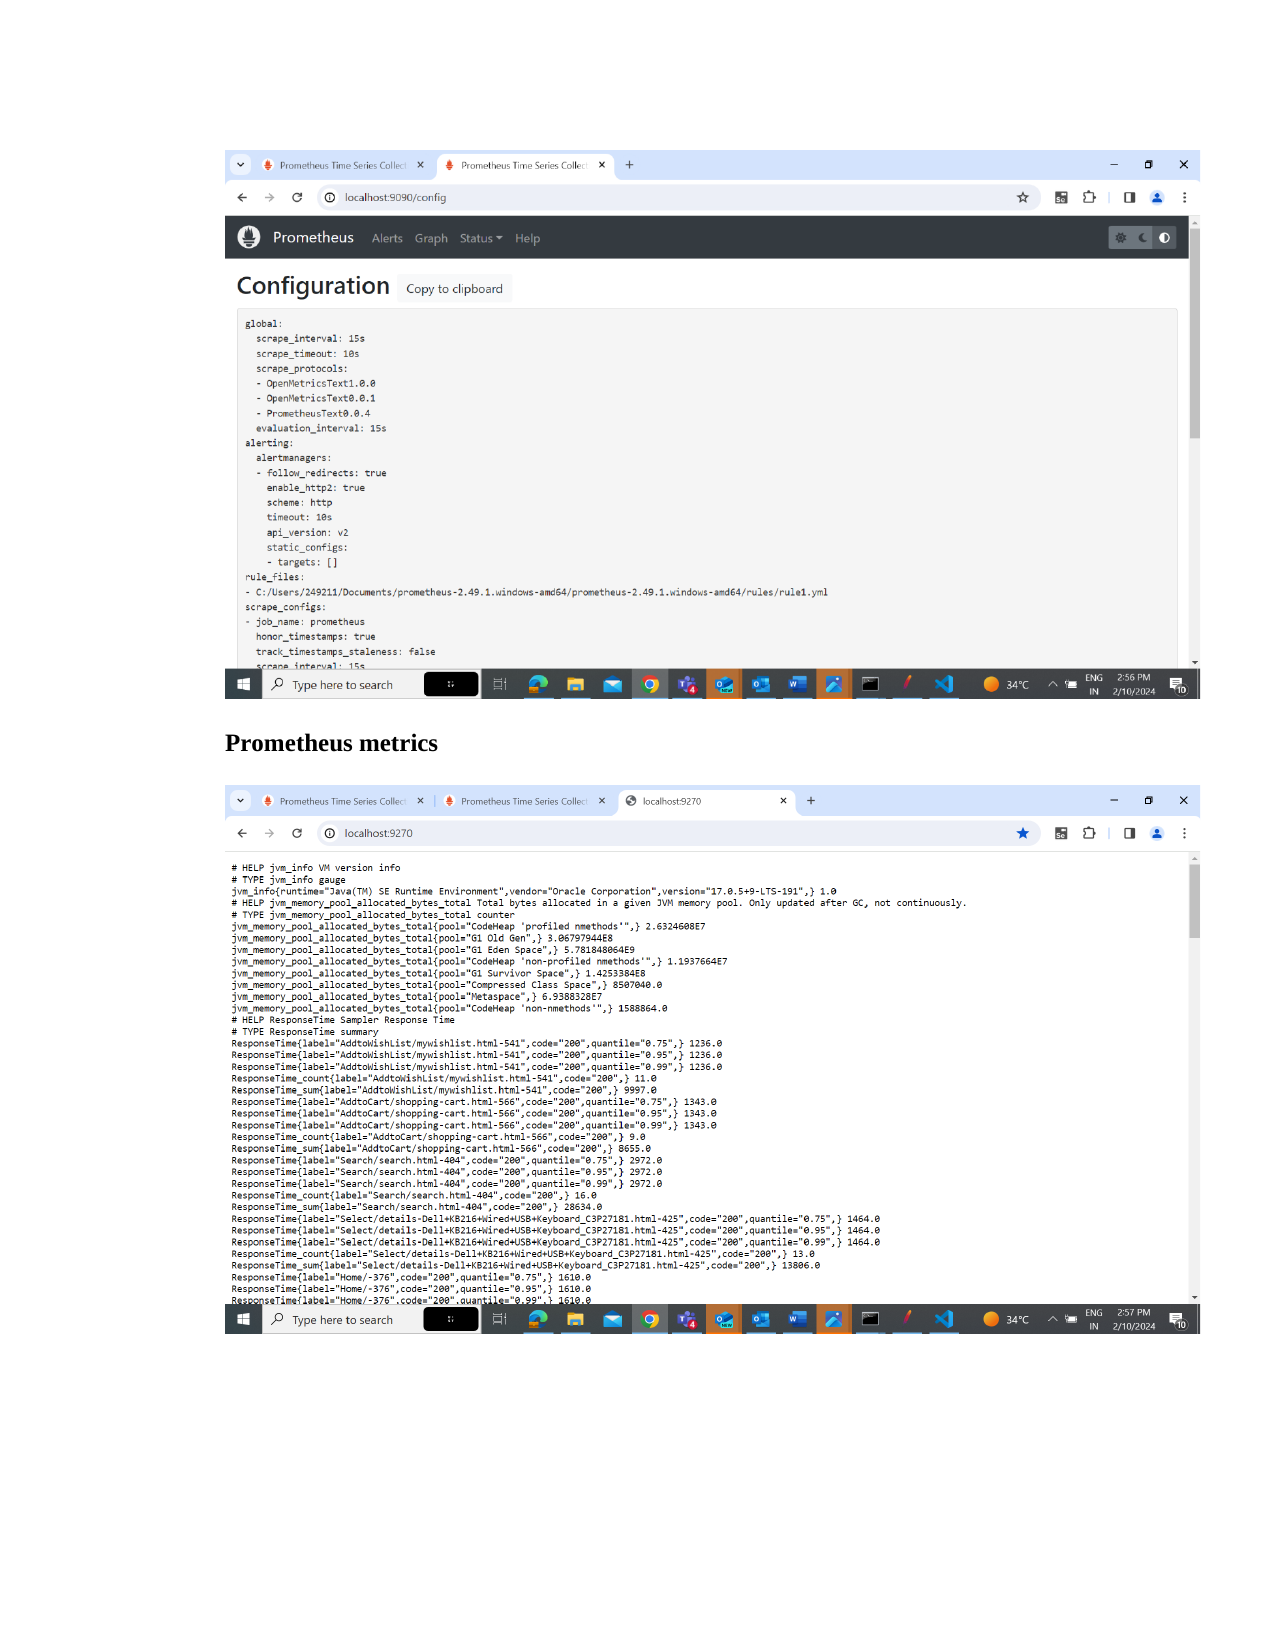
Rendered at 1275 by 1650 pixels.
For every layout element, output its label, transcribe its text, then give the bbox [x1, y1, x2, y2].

picture [225, 150, 1200, 699]
text Prometheus metrics [225, 728, 1125, 756]
picture [225, 785, 1200, 1334]
